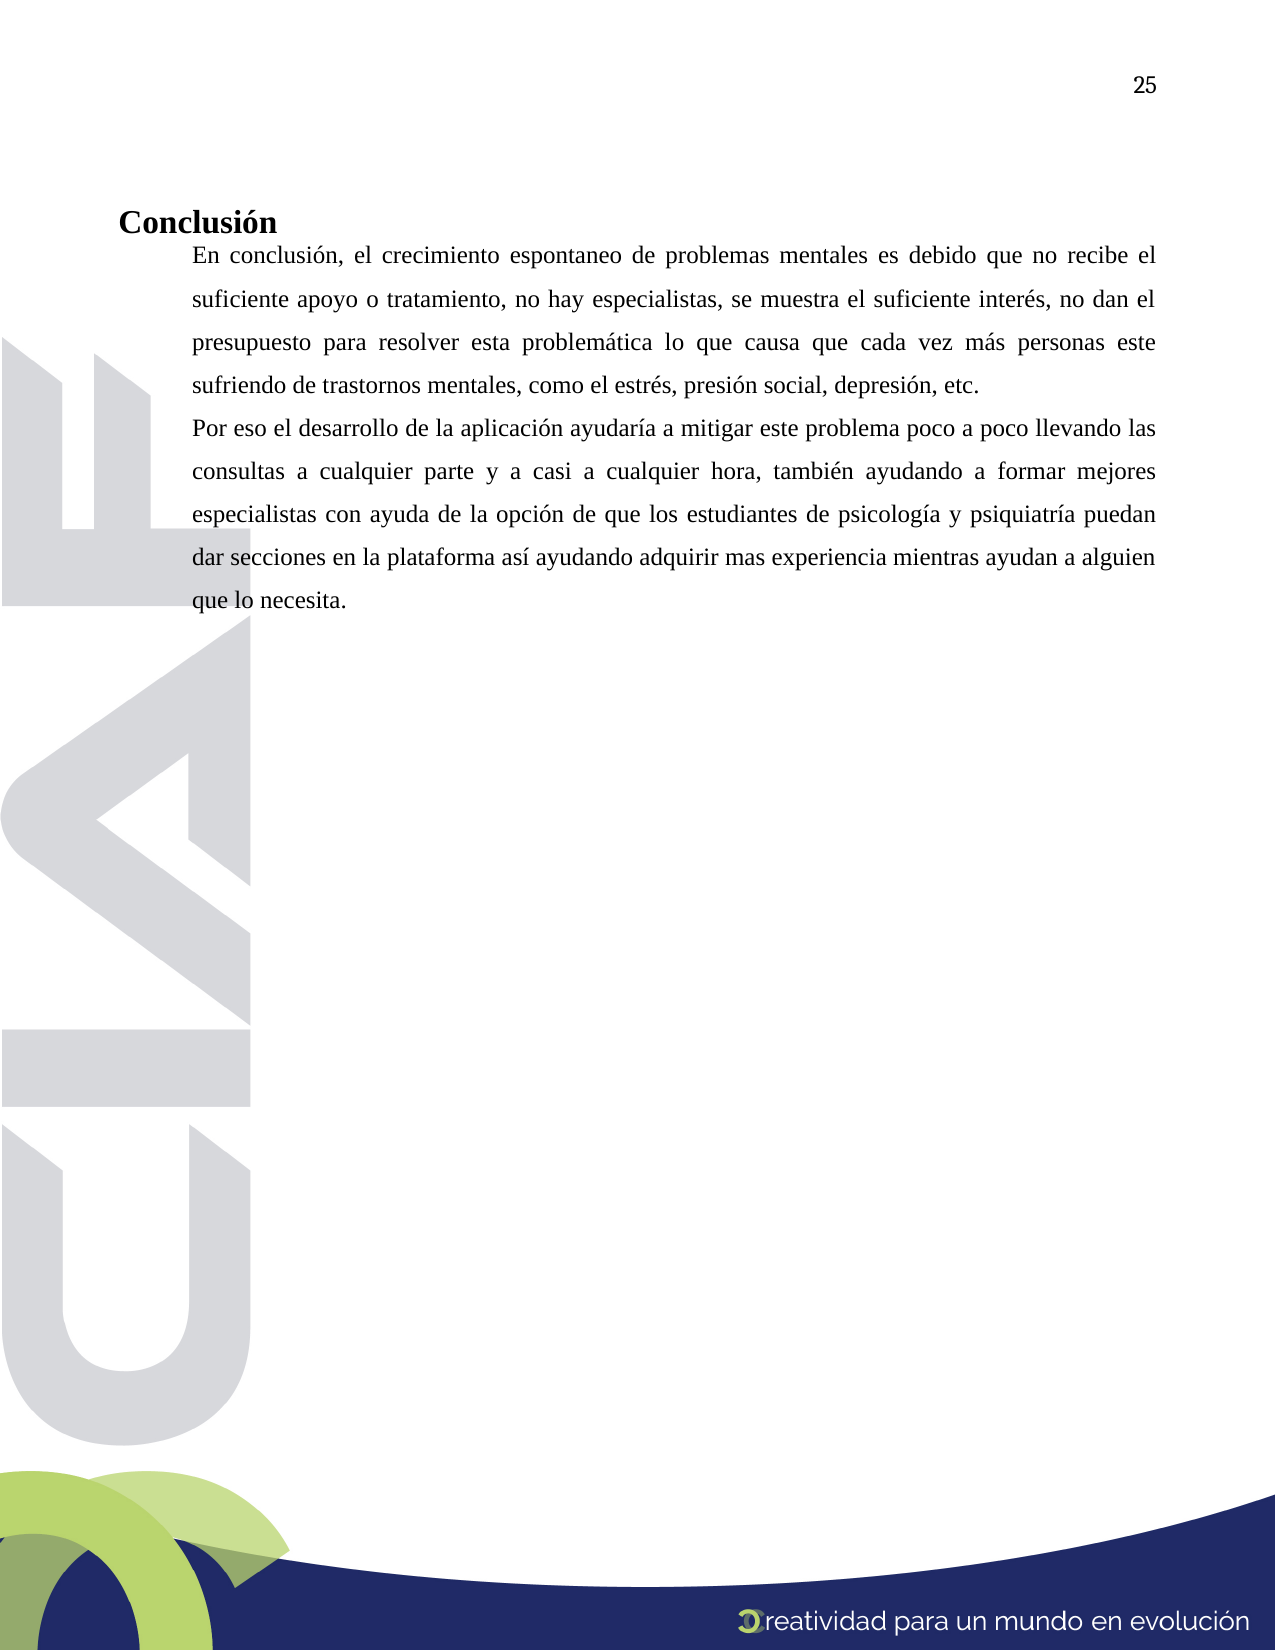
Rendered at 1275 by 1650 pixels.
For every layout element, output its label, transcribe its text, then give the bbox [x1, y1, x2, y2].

picture [0, 0, 1275, 1650]
subtitle Conclusión [118, 202, 1157, 241]
text Por eso el desarrollo de la aplicación ayudaría a mitigar este problema poco a poco llevando las consultas a cualquier parte y a casi a cualquier hora, también ayudando a formar mejores especialistas con ayuda de la opción de que los estudiantes de psicología y psiquiatría puedan dar secciones en la plataforma así ayudando adquirir mas experiencia mientras ayudan a alguien que lo necesita. [192, 413, 1157, 614]
text En conclusión, el crecimiento espontaneo de problemas mentales es debido que no recibe el suficiente apoyo o tratamiento, no hay especialistas, se muestra el suficiente interés, no dan el presupuesto para resolver esta problemática lo que causa que cada vez más personas este sufriendo de trastornos mentales, como el estrés, presión social, depresión, etc. [192, 241, 1157, 399]
